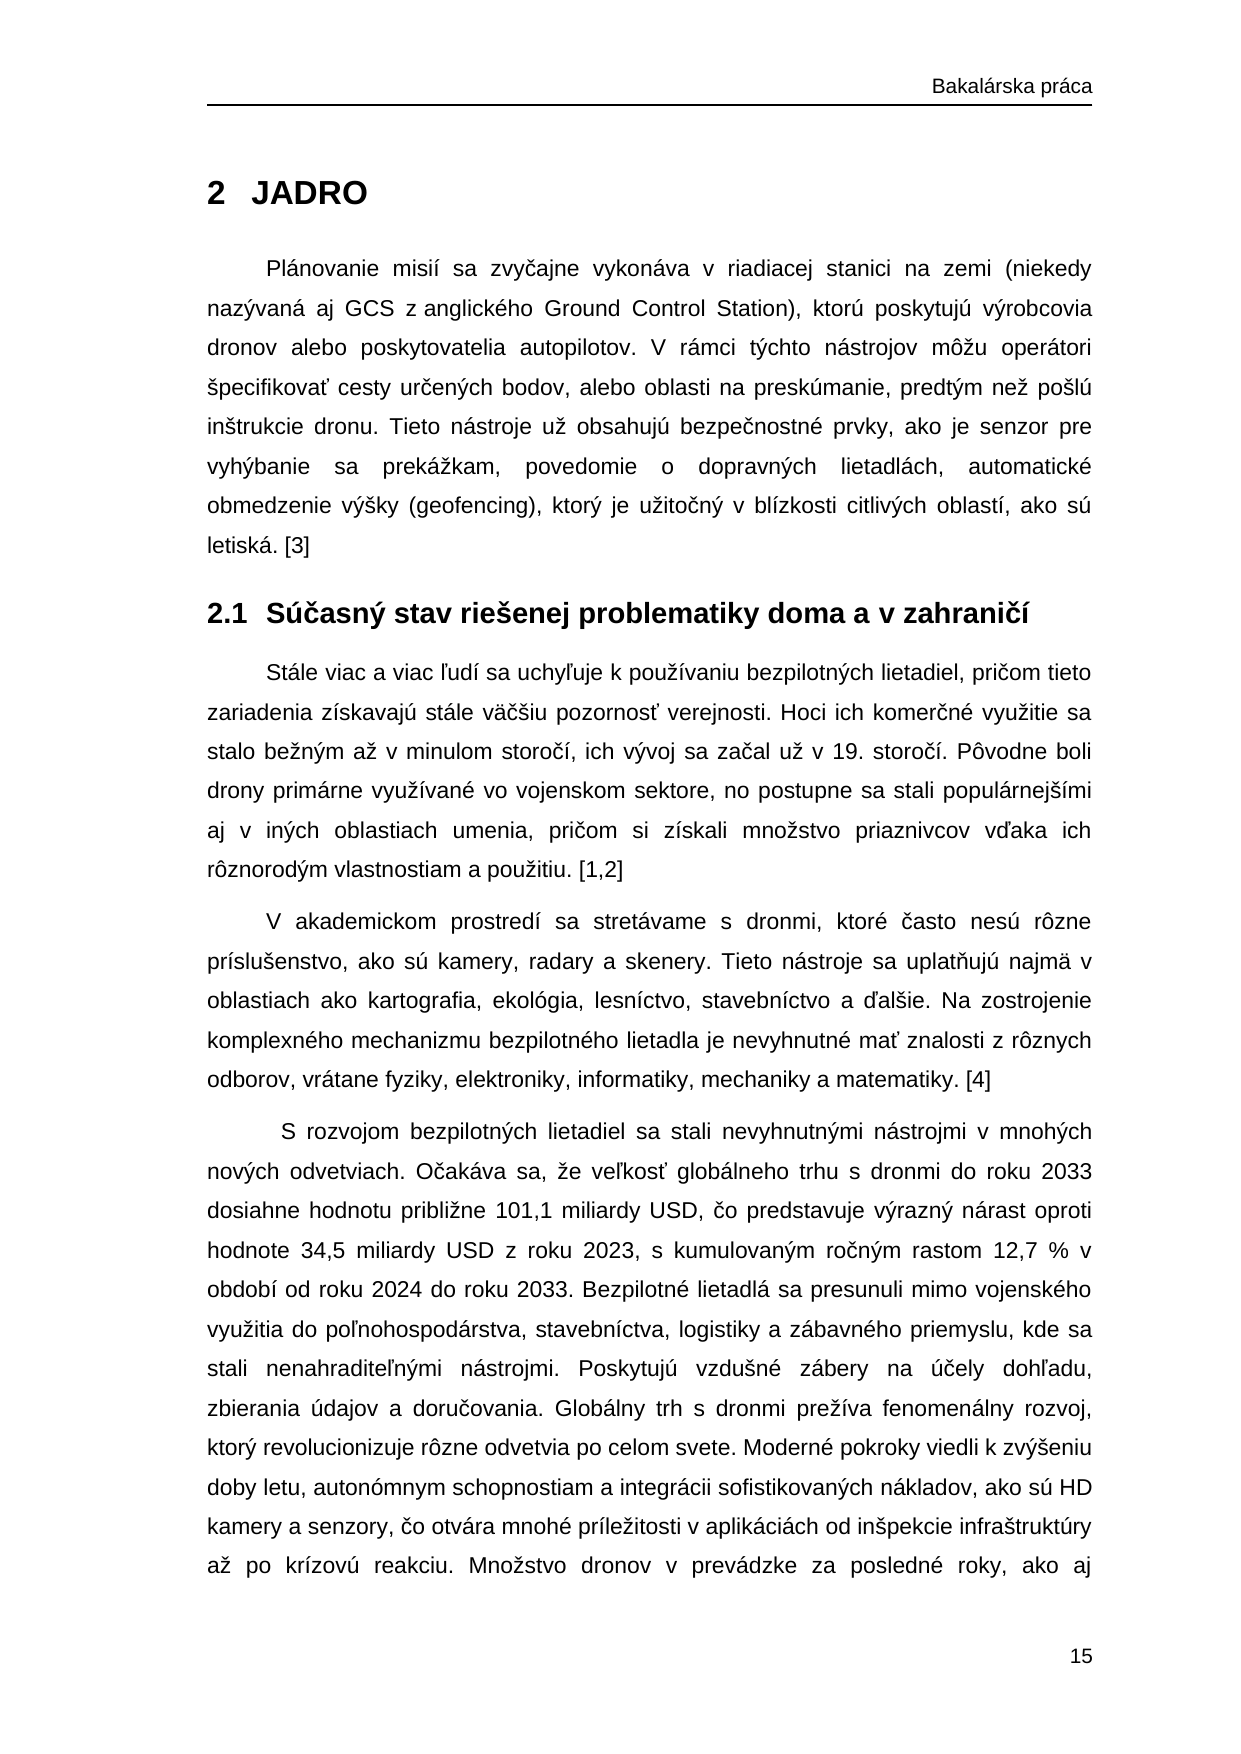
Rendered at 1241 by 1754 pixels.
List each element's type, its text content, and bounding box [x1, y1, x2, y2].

text Plánovanie misií sa zvyčajne vykonáva v riadiacej stanici na zemi (niekedy nazývaná aj GCS z anglického Ground Control Station), ktorú poskytujú výrobcovia dronov alebo poskytovatelia autopilotov. V rámci týchto nástrojov môžu operátori špecifikovať cesty určených bodov, alebo oblasti na preskúmanie, predtým než pošlú inštrukcie dronu. Tieto nástroje už obsahujú bezpečnostné prvky, ako je senzor pre vyhýbanie sa prekážkam, povedomie o dopravných lietadlách, automatické obmedzenie výšky (geofencing), ktorý je užitočný v blízkosti citlivých oblastí, ako sú letiská. [3] [207, 255, 1092, 558]
text Stále viac a viac ľudí sa uchyľuje k používaniu bezpilotných lietadiel, pričom tieto zariadenia získavajú stále väčšiu pozornosť verejnosti. Hoci ich komerčné využitie sa stalo bežným až v minulom storočí, ich vývoj sa začal už v 19. storočí. Pôvodne boli drony primárne využívané vo vojenskom sektore, no postupne sa stali populárnejšími aj v iných oblastiach umenia, pričom si získali množstvo priaznivcov vďaka ich rôznorodým vlastnostiam a použitiu. [1,2] [207, 659, 1092, 883]
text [207, 1118, 1092, 1579]
text V akademickom prostredí sa stretávame s dronmi, ktoré často nesú rôzne príslušenstvo, ako sú kamery, radary a skenery. Tieto nástroje sa uplatňujú najmä v oblastiach ako kartografia, ekológia, lesníctvo, stavebníctvo a ďalšie. Na zostrojenie komplexného mechanizmu bezpilotného lietadla je nevyhnutné mať znalosti z rôznych odborov, vrátane fyziky, elektroniky, informatiky, mechaniky a matematiky. [4] [207, 908, 1092, 1093]
subtitle Súčasný stav riešenej problematiky doma a v zahraničí [207, 596, 1092, 630]
subtitle Jadro [207, 173, 1092, 211]
